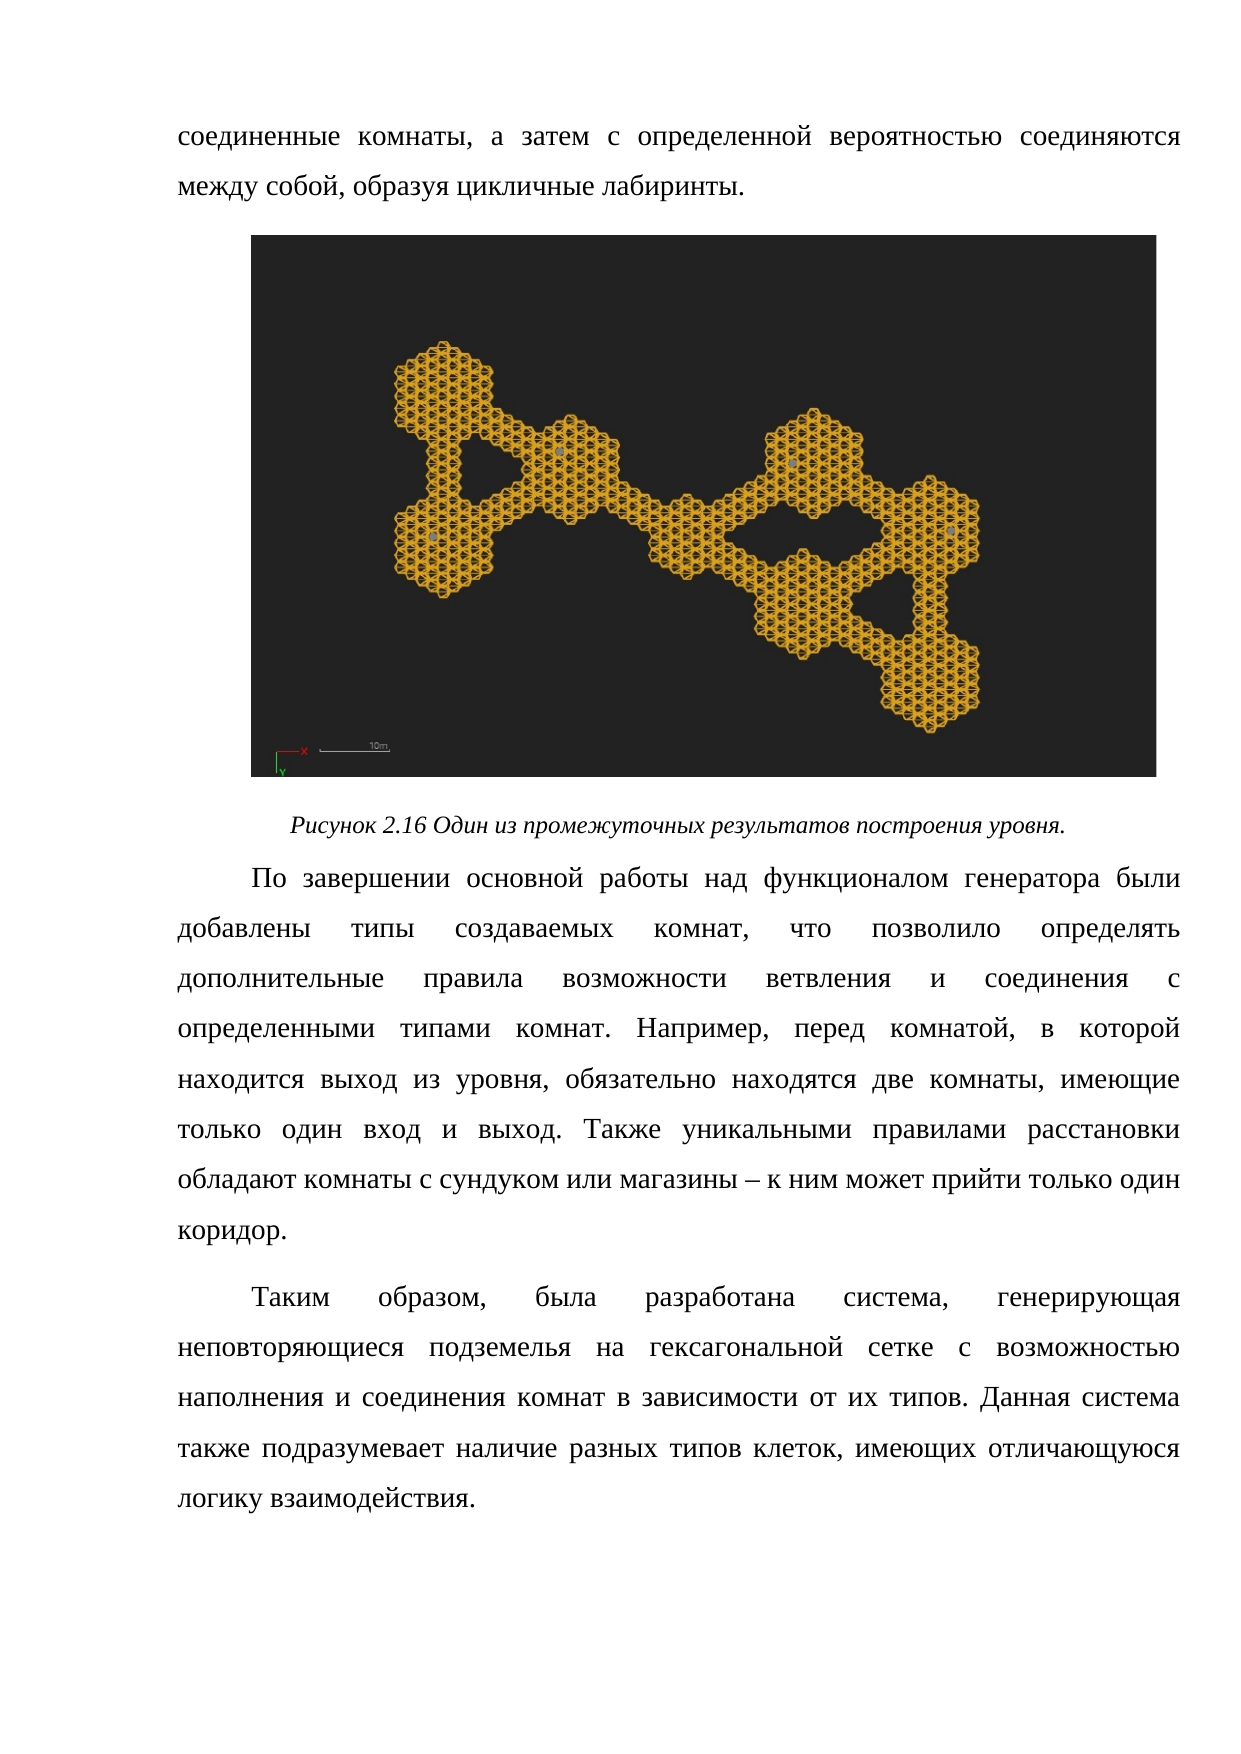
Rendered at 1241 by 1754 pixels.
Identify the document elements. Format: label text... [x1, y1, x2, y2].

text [177, 118, 1181, 202]
text Таким образом, была разработана система, генерирующая неповторяющиеся подземелья на гексагональной сетке с возможностью наполнения и соединения комнат в зависимости от их типов. Данная система также подразумевает наличие разных типов клеток, имеющих отличающуюся логику взаимодействия. [177, 1279, 1181, 1514]
text По завершении основной работы над функционалом генератора были добавлены типы создаваемых комнат, что позволило определять дополнительные правила возможности ветвления и соединения с определенными типами комнат. Например, перед комнатой, в которой находится выход из уровня, обязательно находятся две комнаты, имеющие только один вход и выход. Также уникальными правилами расстановки обладают комнаты с сундуком или магазины – к ним может прийти только один коридор. [177, 860, 1181, 1245]
picture [251, 235, 1157, 777]
